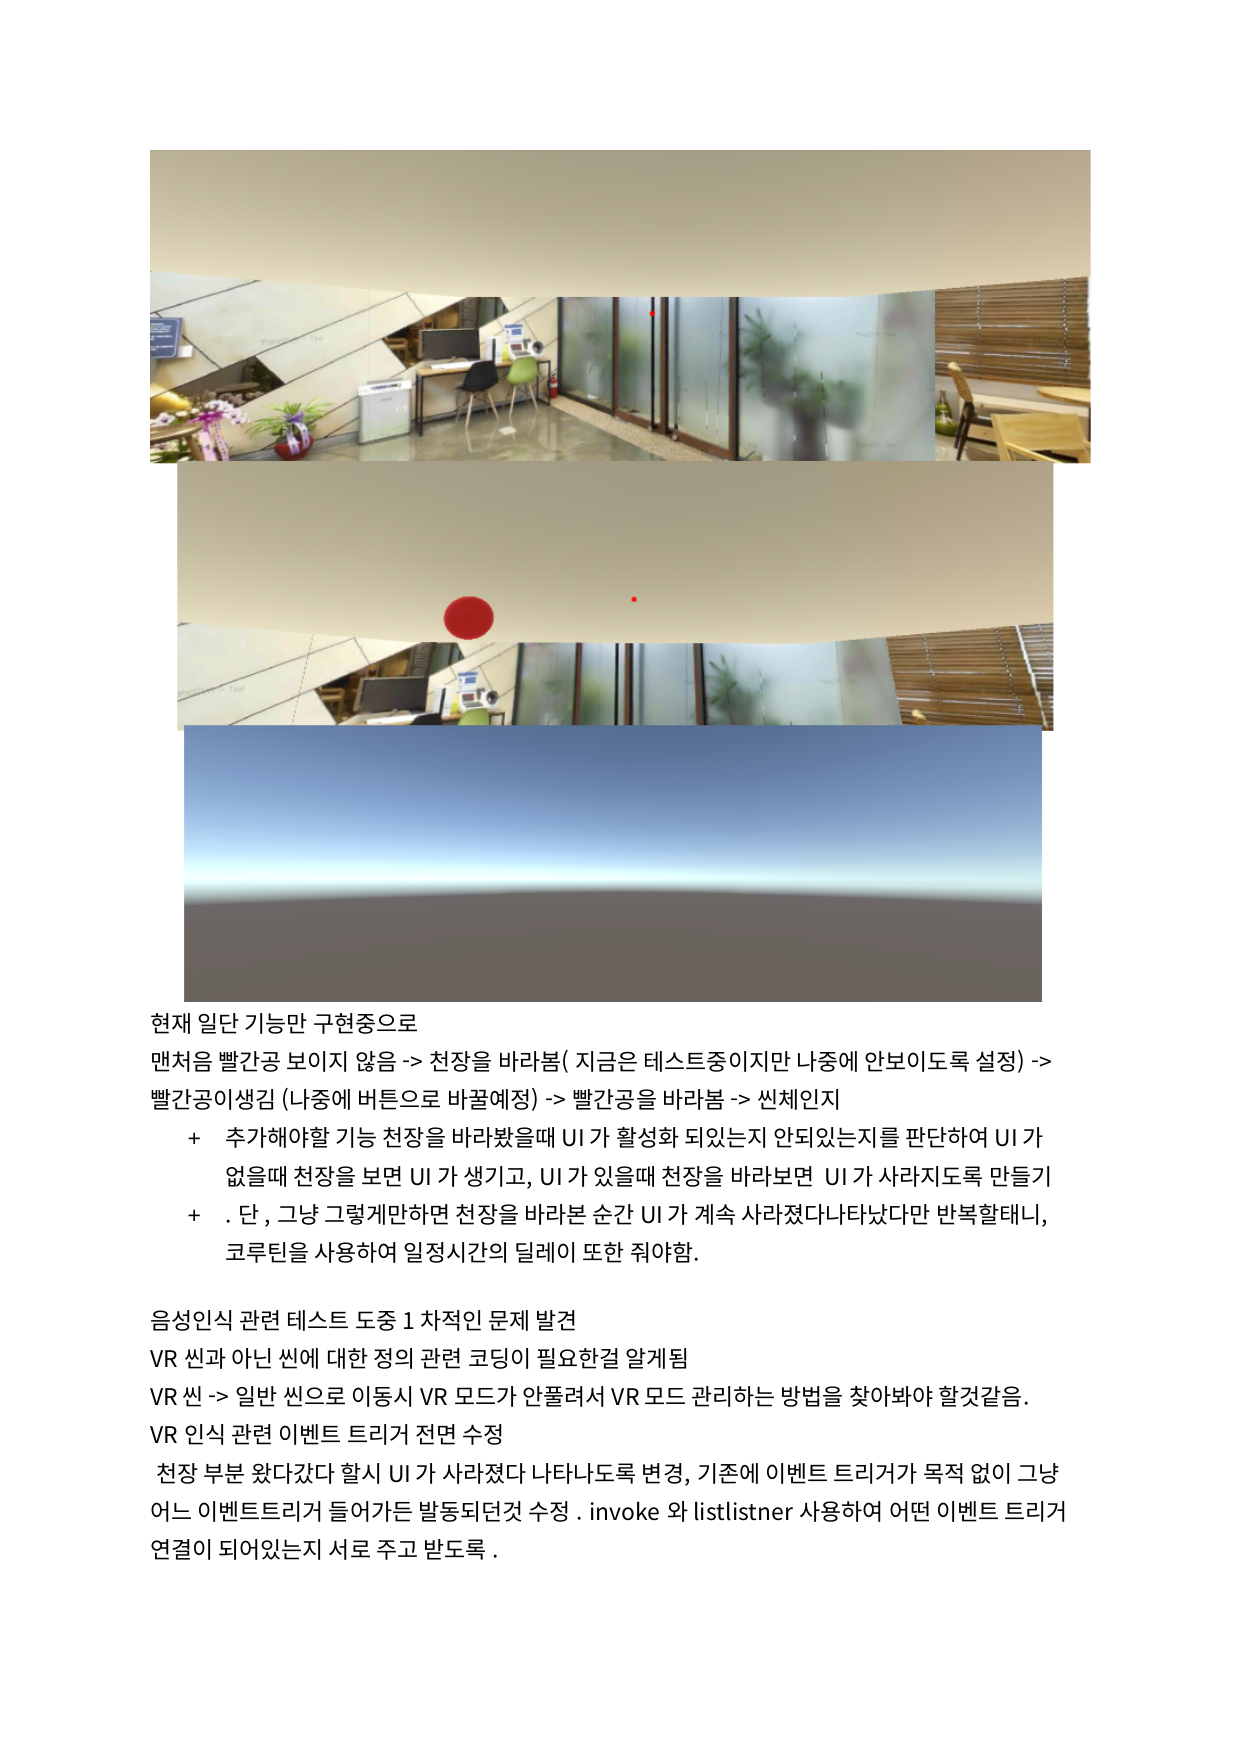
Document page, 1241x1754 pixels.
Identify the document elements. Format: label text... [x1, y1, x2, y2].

text 천장 부분 왔다갔다 할시 UI가 사라졌다 나타나도록 변경, 기존에 이벤트 트리거가 목적 없이 그냥 어느 이벤트트리거 들어가든 발동되던것 수정 . invoke 와 listlistner 사용하여 어떤 이벤트 트리거 연결이 되어있는지 서로 주고 받도록 . [150, 1456, 1090, 1565]
text 음성인식 관련 테스트 도중 1차적인 문제 발견 [150, 1303, 1090, 1336]
text 현재 일단 기능만 구현중으로 [150, 1006, 1090, 1039]
picture [150, 150, 1091, 1002]
text VR 인식 관련 이벤트 트리거 전면 수정 [150, 1417, 1090, 1451]
text VR 씬과 아닌 씬에 대한 정의 관련 코딩이 필요한걸 알게됨 [150, 1341, 1090, 1374]
list 추가해야할 기능 천장을 바라봤을때 UI가 활성화 되있는지 안되있는지를 판단하여 UI가 없을때 천장을 보면 UI가 생기고, UI가 있을때 천장을 바라보면 UI가 사라지도록 만들기 [187, 1120, 1090, 1192]
text 맨처음 빨간공 보이지 않음 -> 천장을 바라봄( 지금은 테스트중이지만 나중에 안보이도록 설정) -> 빨간공이생김 (나중에 버튼으로 바꿀예정) -> 빨간공을 바라봄 -> 씬체인지 [150, 1044, 1090, 1115]
list . 단 , 그냥 그렇게만하면 천장을 바라본 순간 UI가 계속 사라졌다나타났다만 반복할태니, 코루틴을 사용하여 일정시간의 딜레이 또한 줘야함. [187, 1197, 1090, 1268]
text VR씬 -> 일반 씬으로 이동시 VR 모드가 안풀려서 VR모드 관리하는 방법을 찾아봐야 할것같음. [150, 1379, 1090, 1412]
